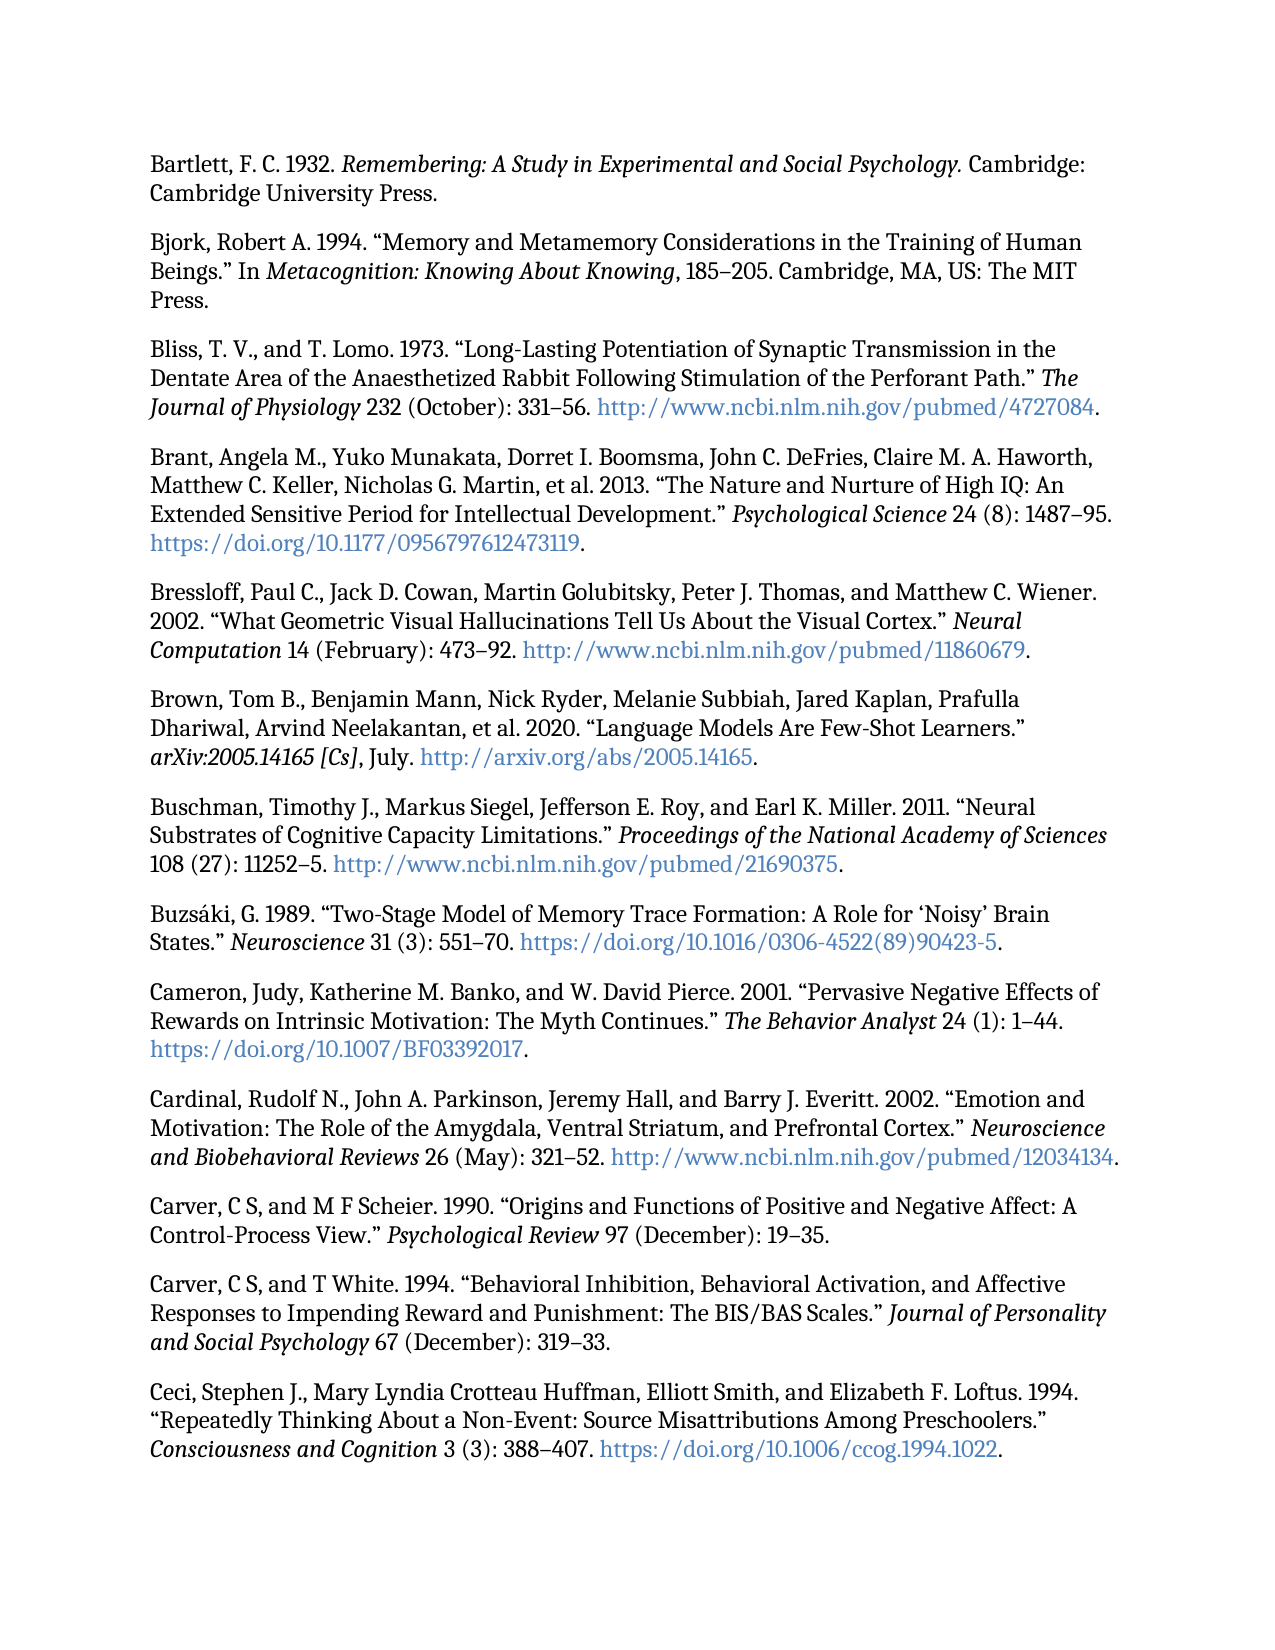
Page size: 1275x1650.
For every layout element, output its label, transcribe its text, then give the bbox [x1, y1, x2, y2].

text Cameron, Judy, Katherine M. Banko, and W. David Pierce. 2001. “Pervasive Negative Effects of Rewards on Intrinsic Motivation: The Myth Continues.” The Behavior Analyst 24 (1): 1–44. https://doi.org/10.1007/BF03392017. [150, 978, 1125, 1064]
text Bjork, Robert A. 1994. “Memory and Metamemory Considerations in the Training of Human Beings.” In Metacognition: Knowing About Knowing, 185–205. Cambridge, MA, US: The MIT Press. [150, 228, 1125, 314]
text Ceci, Stephen J., Mary Lyndia Crotteau Huffman, Elliott Smith, and Elizabeth F. Loftus. 1994. “Repeatedly Thinking About a Non-Event: Source Misattributions Among Preschoolers.” Consciousness and Cognition 3 (3): 388–407. https://doi.org/10.1006/ccog.1994.1022. [150, 1377, 1125, 1464]
text Brant, Angela M., Yuko Munakata, Dorret I. Boomsma, John C. DeFries, Claire M. A. Haworth, Matthew C. Keller, Nicholas G. Martin, et al. 2013. “The Nature and Nurture of High IQ: An Extended Sensitive Period for Intellectual Development.” Psychological Science 24 (8): 1487–95. https://doi.org/10.1177/0956797612473119. [150, 442, 1125, 557]
text Carver, C S, and T White. 1994. “Behavioral Inhibition, Behavioral Activation, and Affective Responses to Impending Reward and Punishment: The BIS/BAS Scales.” Journal of Personality and Social Psychology 67 (December): 319–33. [150, 1270, 1125, 1357]
text Buschman, Timothy J., Markus Siegel, Jefferson E. Roy, and Earl K. Miller. 2011. “Neural Substrates of Cognitive Capacity Limitations.” Proceedings of the National Academy of Sciences 108 (27): 11252–5. http://www.ncbi.nlm.nih.gov/pubmed/21690375. [150, 792, 1125, 879]
text Carver, C S, and M F Scheier. 1990. “Origins and Functions of Positive and Negative Affect: A Control-Process View.” Psychological Review 97 (December): 19–35. [150, 1192, 1125, 1249]
text Cardinal, Rudolf N., John A. Parkinson, Jeremy Hall, and Barry J. Everitt. 2002. “Emotion and Motivation: The Role of the Amygdala, Ventral Striatum, and Prefrontal Cortex.” Neuroscience and Biobehavioral Reviews 26 (May): 321–52. http://www.ncbi.nlm.nih.gov/pubmed/12034134. [150, 1085, 1125, 1171]
text Bressloff, Paul C., Jack D. Cowan, Martin Golubitsky, Peter J. Thomas, and Matthew C. Wiener. 2002. “What Geometric Visual Hallucinations Tell Us About the Visual Cortex.” Neural Computation 14 (February): 473–92. http://www.ncbi.nlm.nih.gov/pubmed/11860679. [150, 578, 1125, 664]
text Buzsáki, G. 1989. “Two-Stage Model of Memory Trace Formation: A Role for ‘Noisy’ Brain States.” Neuroscience 31 (3): 551–70. https://doi.org/10.1016/0306-4522(89)90423-5. [150, 899, 1125, 957]
text Bartlett, F. C. 1932. Remembering: A Study in Experimental and Social Psychology. Cambridge: Cambridge University Press. [150, 150, 1125, 207]
text Bliss, T. V., and T. Lomo. 1973. “Long-Lasting Potentiation of Synaptic Transmission in the Dentate Area of the Anaesthetized Rabbit Following Stimulation of the Perforant Path.” The Journal of Physiology 232 (October): 331–56. http://www.ncbi.nlm.nih.gov/pubmed/4727084. [150, 335, 1125, 422]
text Brown, Tom B., Benjamin Mann, Nick Ryder, Melanie Subbiah, Jared Kaplan, Prafulla Dhariwal, Arvind Neelakantan, et al. 2020. “Language Models Are Few-Shot Learners.” arXiv:2005.14165 [Cs], July. http://arxiv.org/abs/2005.14165. [150, 685, 1125, 772]
